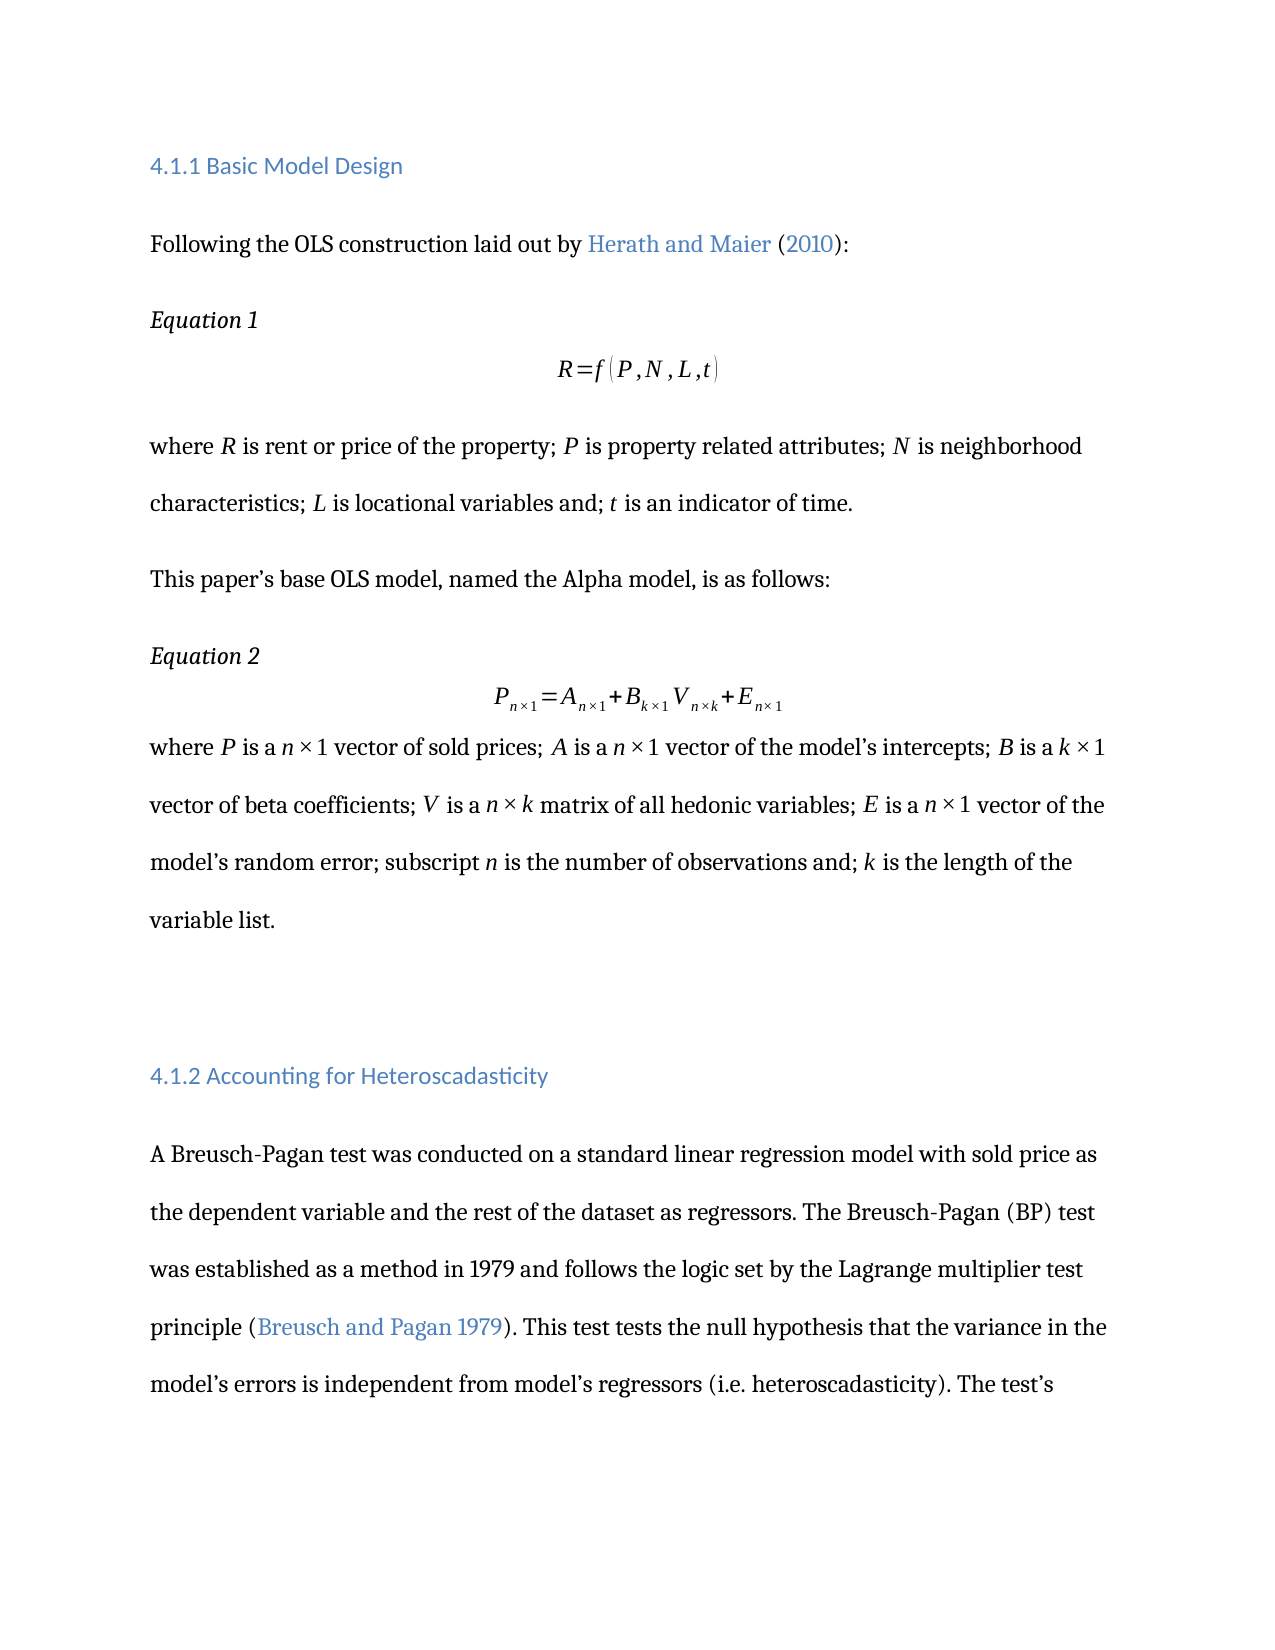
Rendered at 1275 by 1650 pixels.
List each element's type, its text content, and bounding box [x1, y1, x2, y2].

subtitle 4.1.2 Accounting for Heteroscadasticity [150, 1060, 1125, 1091]
text Following the OLS construction laid out by Herath and Maier (2010): [150, 230, 1125, 258]
subtitle 4.1.1 Basic Model Design [150, 150, 1125, 181]
text where is a vector of sold prices; is a vector of the model’s intercepts; is a vector of beta coefficients; is a matrix of all hedonic variables; is a vector of the model’s random error; subscript is the number of observations and; is the length of the variable list. [150, 733, 1125, 934]
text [150, 1140, 1125, 1399]
text where is rent or price of the property; is property related attributes; is neighborhood characteristics; is locational variables and; is an indicator of time. [150, 432, 1125, 518]
text This paper’s base OLS model, named the Alpha model, is as follows: [150, 565, 1125, 594]
